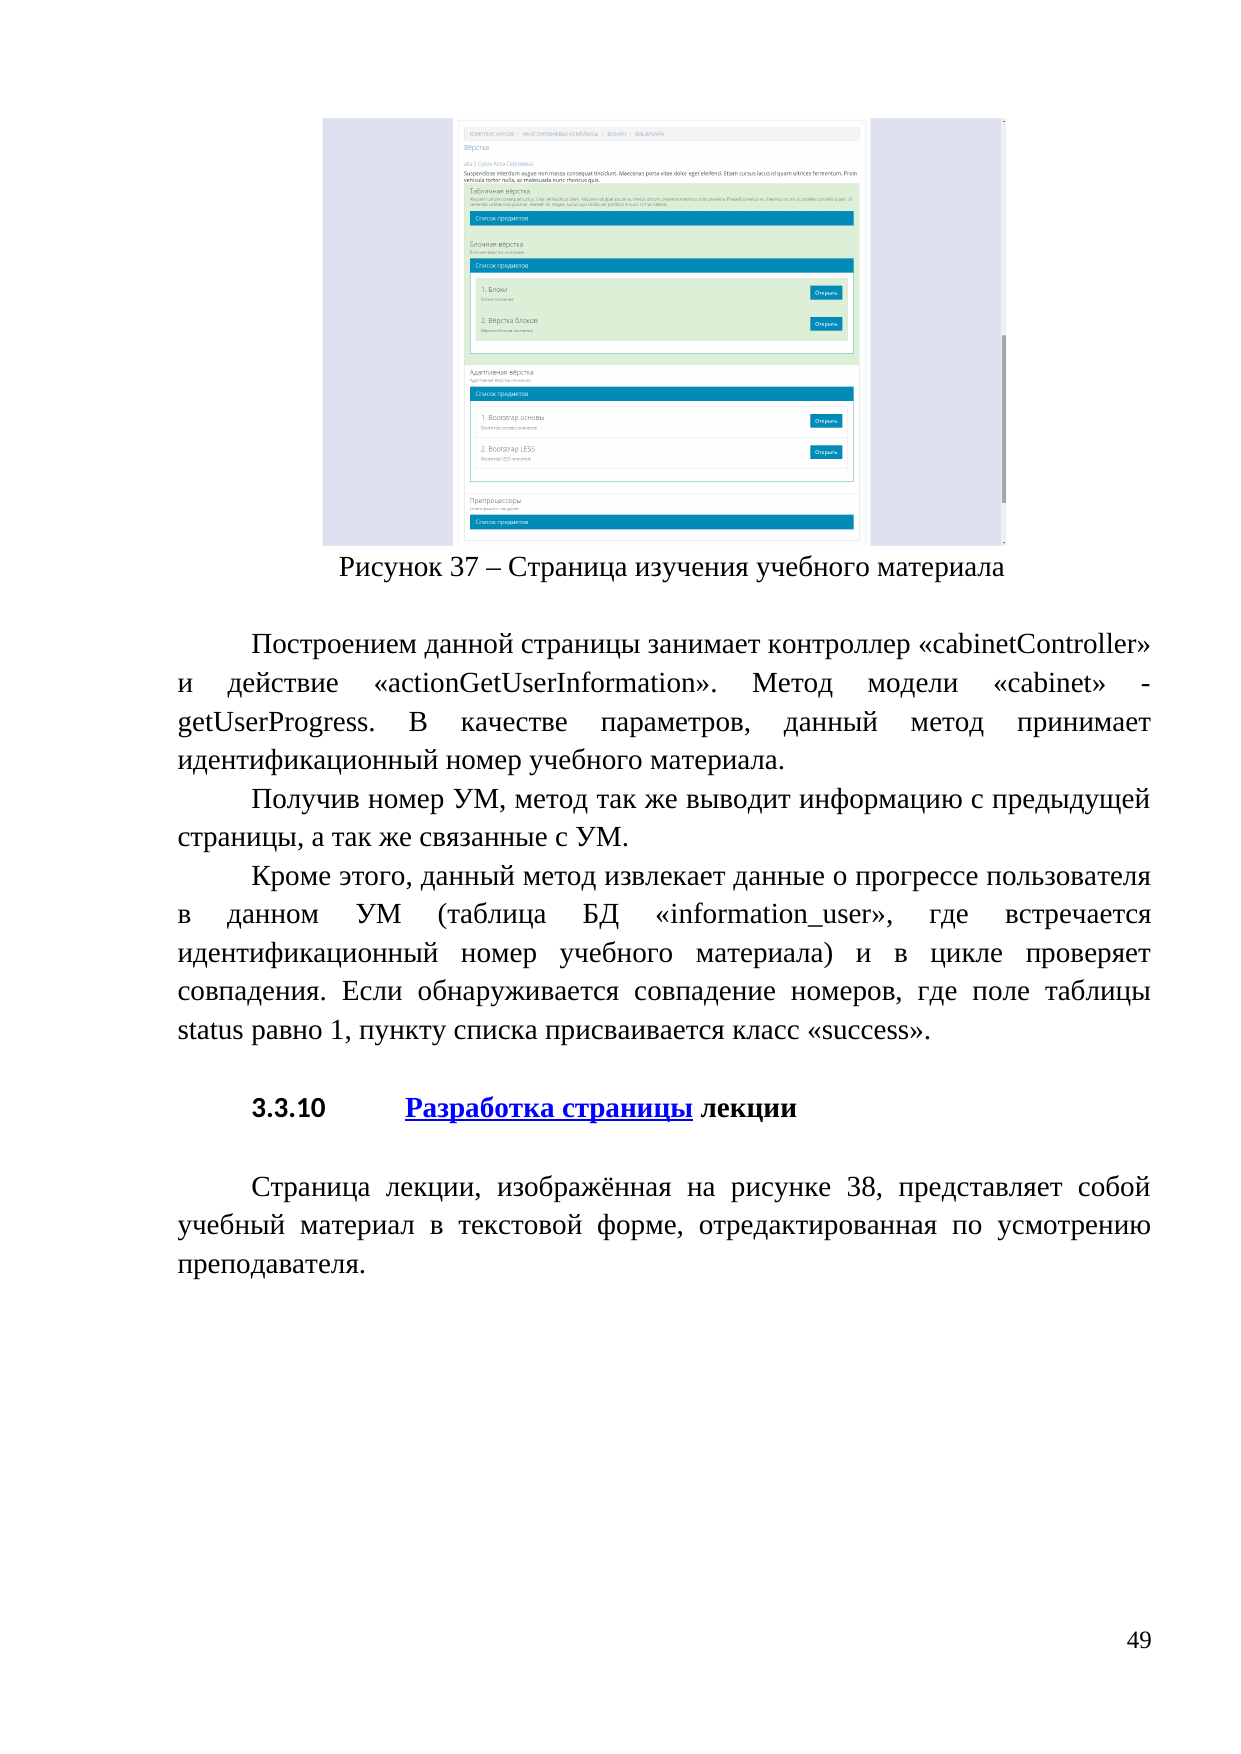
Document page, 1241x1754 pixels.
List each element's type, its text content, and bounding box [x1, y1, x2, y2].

text Кроме этого, данный метод извлекает данные о прогрессе пользователя в данном УМ (таблица БД «information_user», где встречается идентификационный номер учебного материала) и в цикле проверяет совпадения. Если обнаруживается совпадение номеров, где поле таблицы status равно 1, пункту списка присваивается класс «success». [177, 858, 1152, 1046]
text Построением данной страницы занимает контроллер «cabinetController» и действие «actionGetUserInformation». Метод модели «cabinet» - getUserProgress. В качестве параметров, данный метод принимает идентификационный номер учебного материала. [177, 627, 1152, 776]
picture [322, 118, 1007, 546]
text Страница лекции, изображённая на рисунке 38, представляет собой учебный материал в текстовой форме, отредактированная по усмотрению преподавателя. [177, 1169, 1152, 1279]
text Рисунок 37 – Страница изучения учебного материала [177, 549, 1152, 583]
text Получив номер УМ, метод так же выводит информацию с предыдущей страницы, а так же связанные с УМ. [177, 781, 1152, 853]
list Разработка страницы лекции [251, 1089, 1152, 1125]
